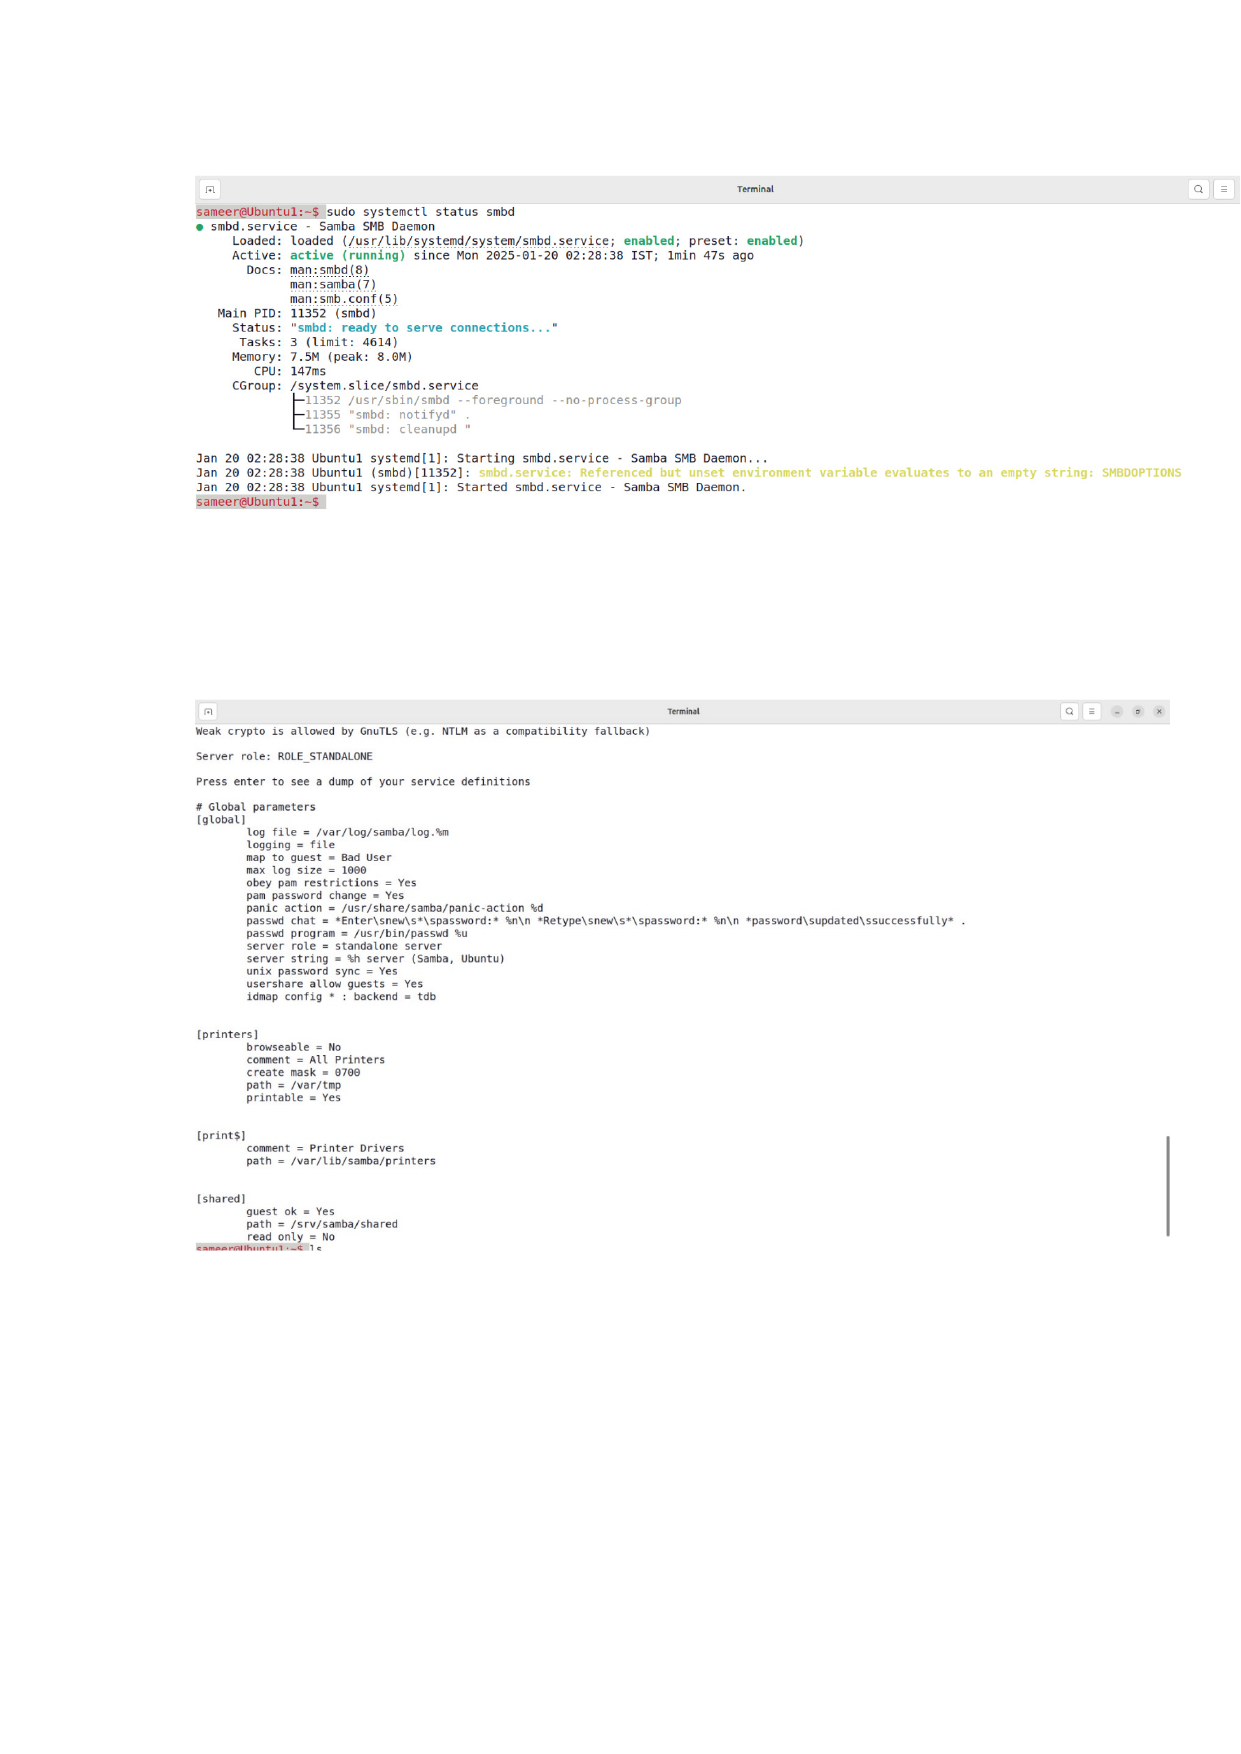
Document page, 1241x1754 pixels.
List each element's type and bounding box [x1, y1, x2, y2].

picture [195, 699, 1170, 1251]
picture [195, 175, 1241, 571]
